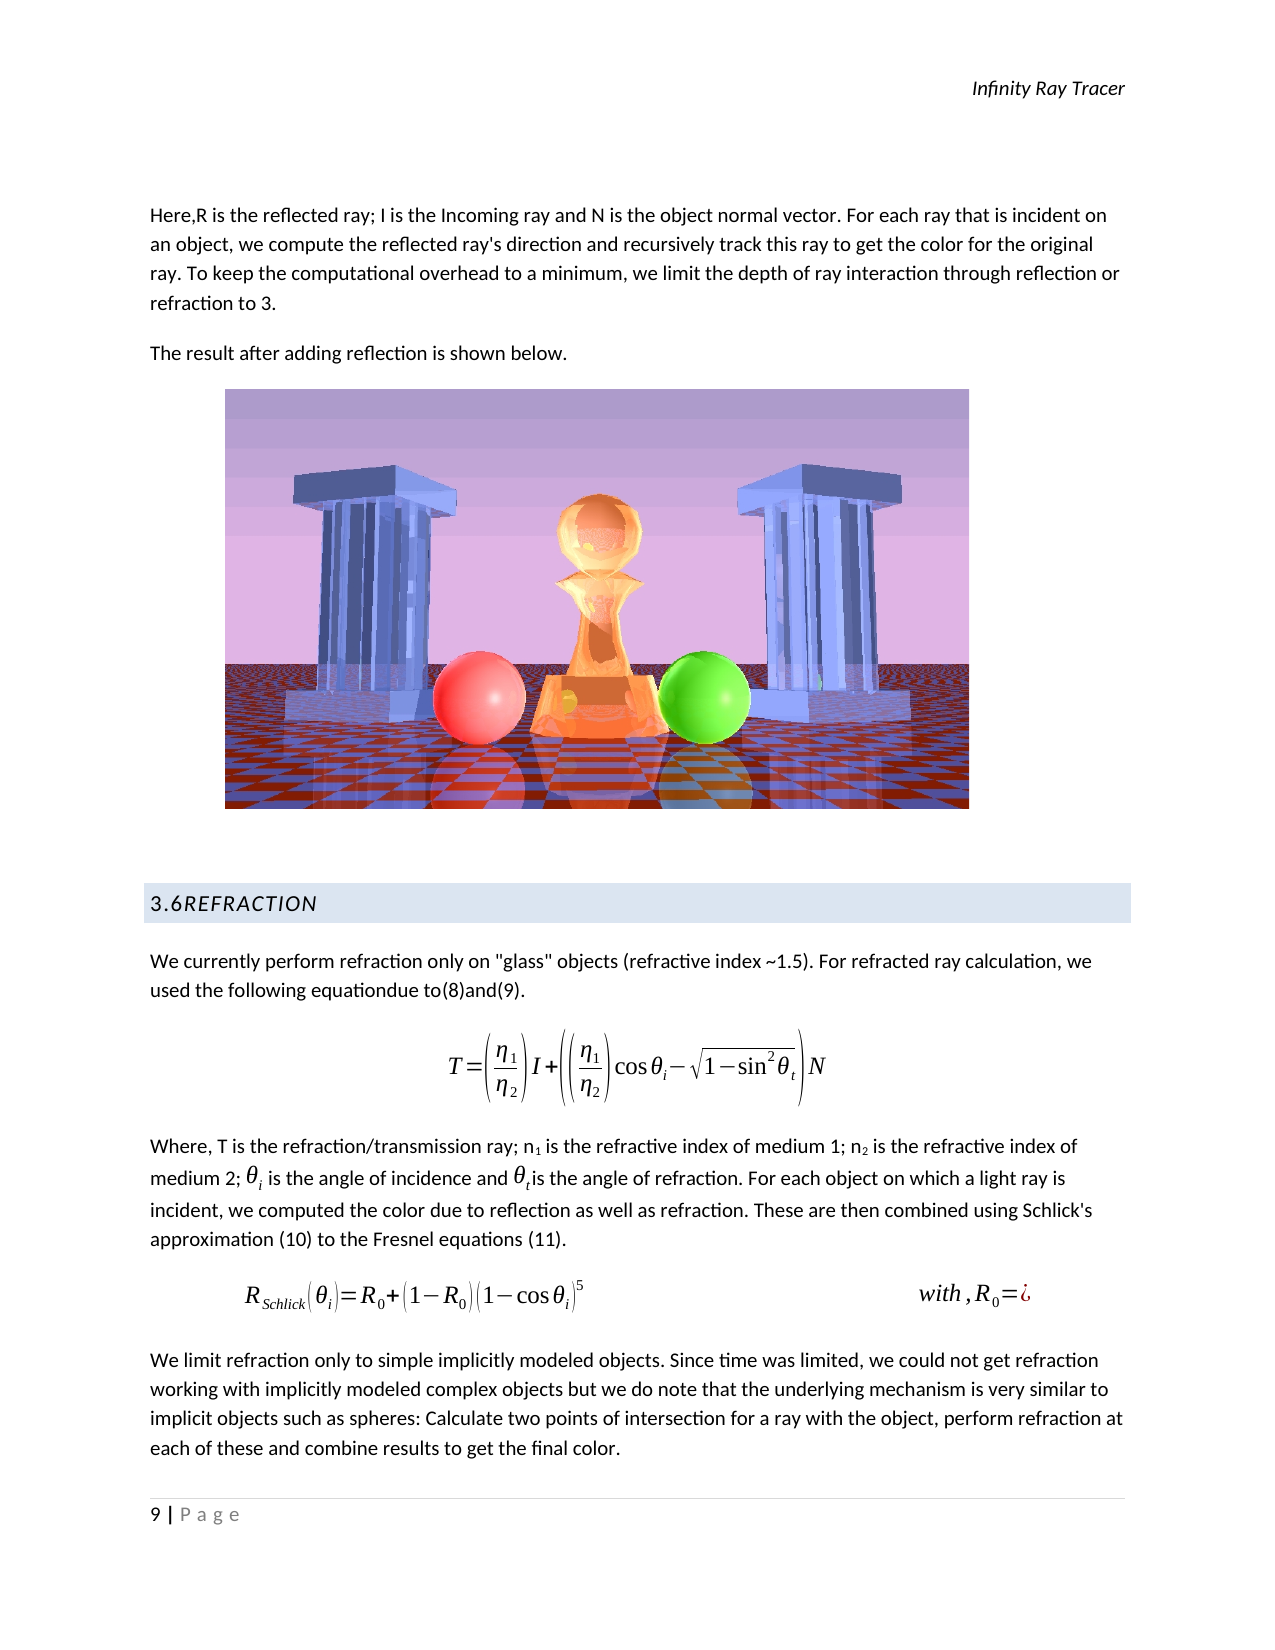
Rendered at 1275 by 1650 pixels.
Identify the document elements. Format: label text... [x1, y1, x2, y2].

text The result after adding reflection is shown below. [150, 340, 1125, 365]
subtitle 3.6Refraction [150, 889, 1125, 917]
text Where, T is the refraction/transmission ray; n1 is the refractive index of medium 1; n2 is the refractive index of medium 2; is the angle of incidence and is the angle of refraction. For each object on which a light ray is incident, we computed the color due to reflection as well as refraction. These are then combined using Schlick's approximation to the Fresnel equations . [150, 1133, 1125, 1252]
text We limit refraction only to simple implicitly modeled objects. Since time was limited, we could not get refraction working with implicitly modeled complex objects but we do note that the underlying mechanism is very similar to implicit objects such as spheres: Calculate two points of intersection for a ray with the object, perform refraction at each of these and combine results to get the final color. [150, 1347, 1125, 1460]
text We currently perform refraction only on "glass" objects (refractive index ~1.5). For refracted ray calculation, we used the following equationdue toand. [150, 948, 1125, 1003]
text Here,R is the reflected ray; I is the Incoming ray and N is the object normal vector. For each ray that is incident on an object, we compute the reflected ray's direction and recursively track this ray to get the color for the original ray. To keep the computational overhead to a minimum, we limit the depth of ray interaction through reflection or refraction to 3. [150, 202, 1125, 315]
picture [225, 389, 970, 809]
